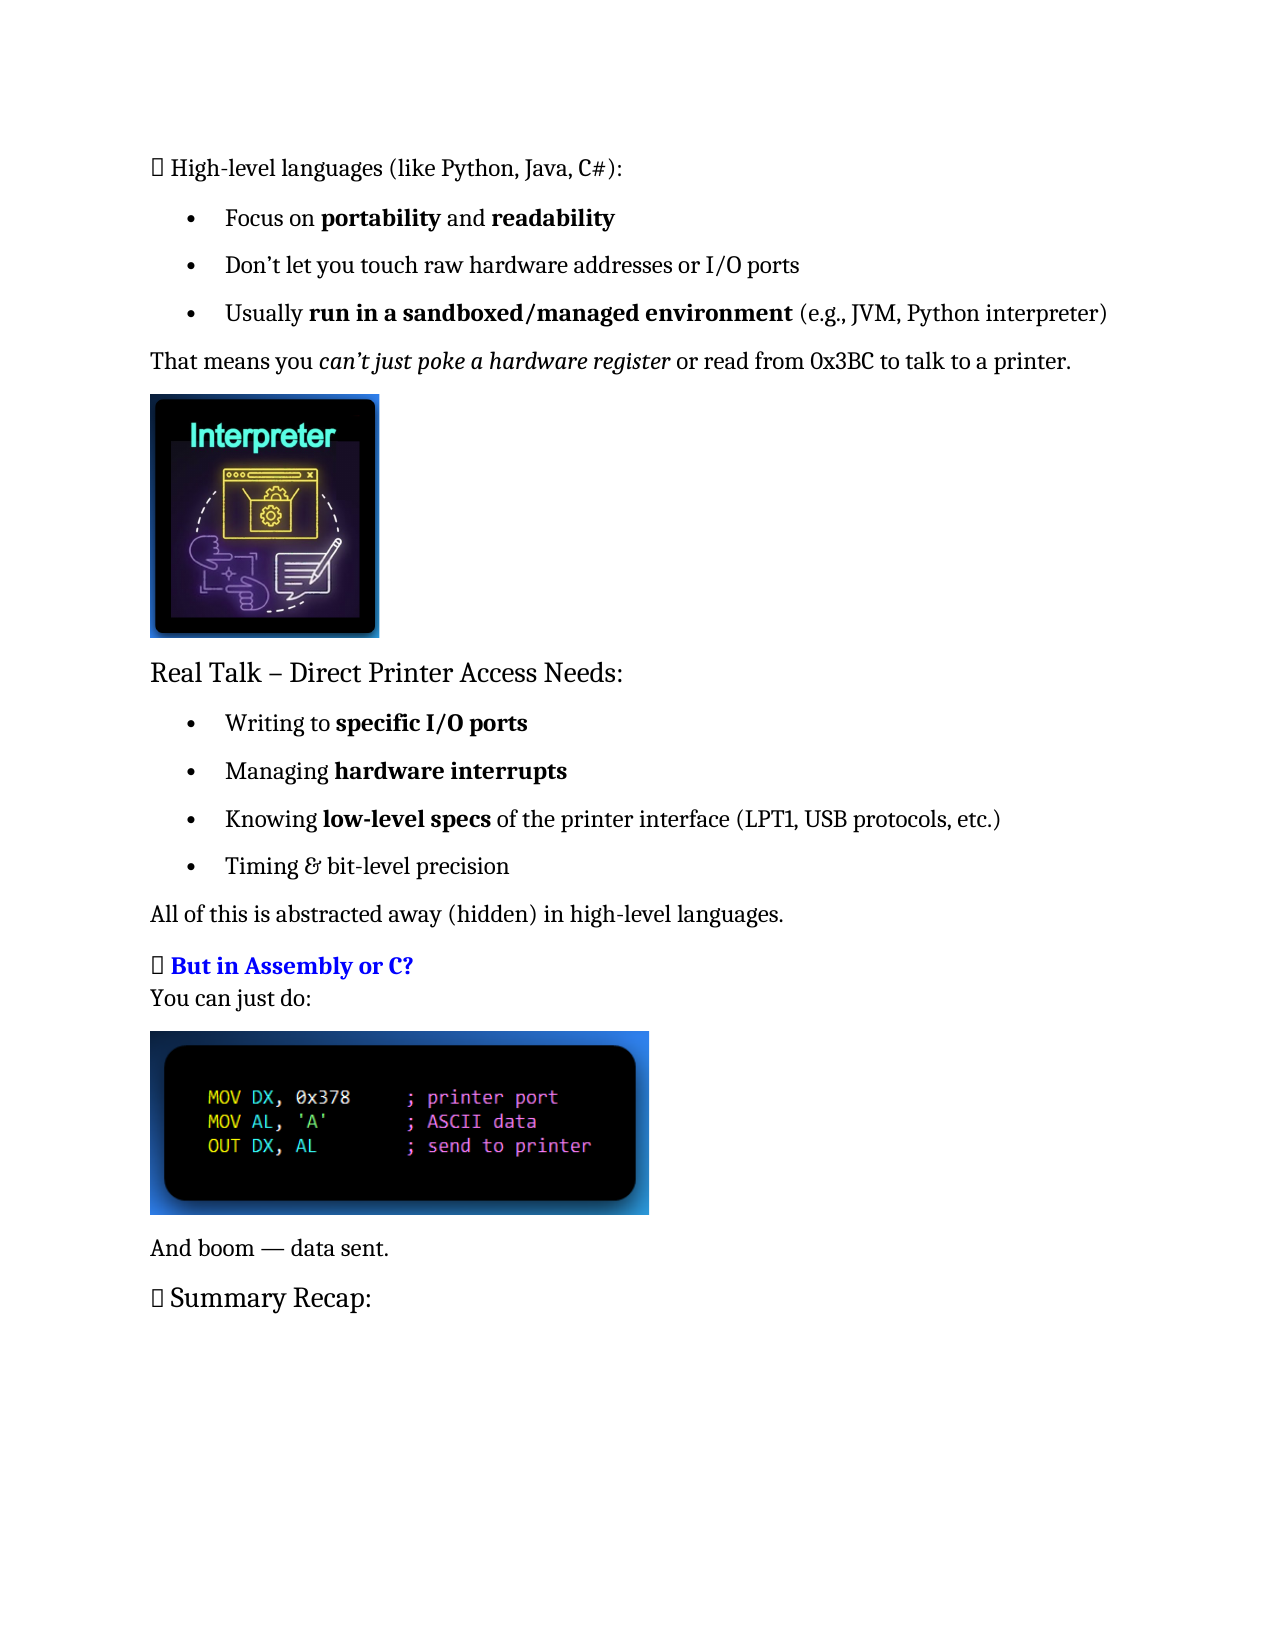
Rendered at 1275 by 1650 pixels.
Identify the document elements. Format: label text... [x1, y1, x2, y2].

list Writing to specific I/O ports [187, 709, 1125, 738]
list Knowing low-level specs of the printer interface (LPT1, USB protocols, etc.) [187, 804, 1125, 833]
list Usually run in a sandboxed/managed environment (e.g., JVM, Python interpreter) [187, 299, 1125, 328]
text 📌 High-level languages (like Python, Java, C#): [150, 150, 1125, 184]
picture [150, 1031, 650, 1215]
list Timing & bit-level precision [187, 852, 1125, 881]
text 💥 But in Assembly or C? You can just do: [150, 948, 1125, 1013]
text Real Talk – Direct Printer Access Needs: [150, 656, 1125, 690]
list Don’t let you touch raw hardware addresses or I/O ports [187, 251, 1125, 280]
text And boom — data sent. [150, 1233, 1125, 1262]
text All of this is abstracted away (hidden) in high-level languages. [150, 900, 1125, 929]
list Managing hardware interrupts [187, 757, 1125, 786]
text 🧠 Summary Recap: [150, 1281, 1125, 1315]
list Focus on portability and readability [187, 203, 1125, 232]
text That means you can’t just poke a hardware register or read from 0x3BC to talk to a printer. [150, 347, 1125, 375]
picture [150, 394, 380, 638]
